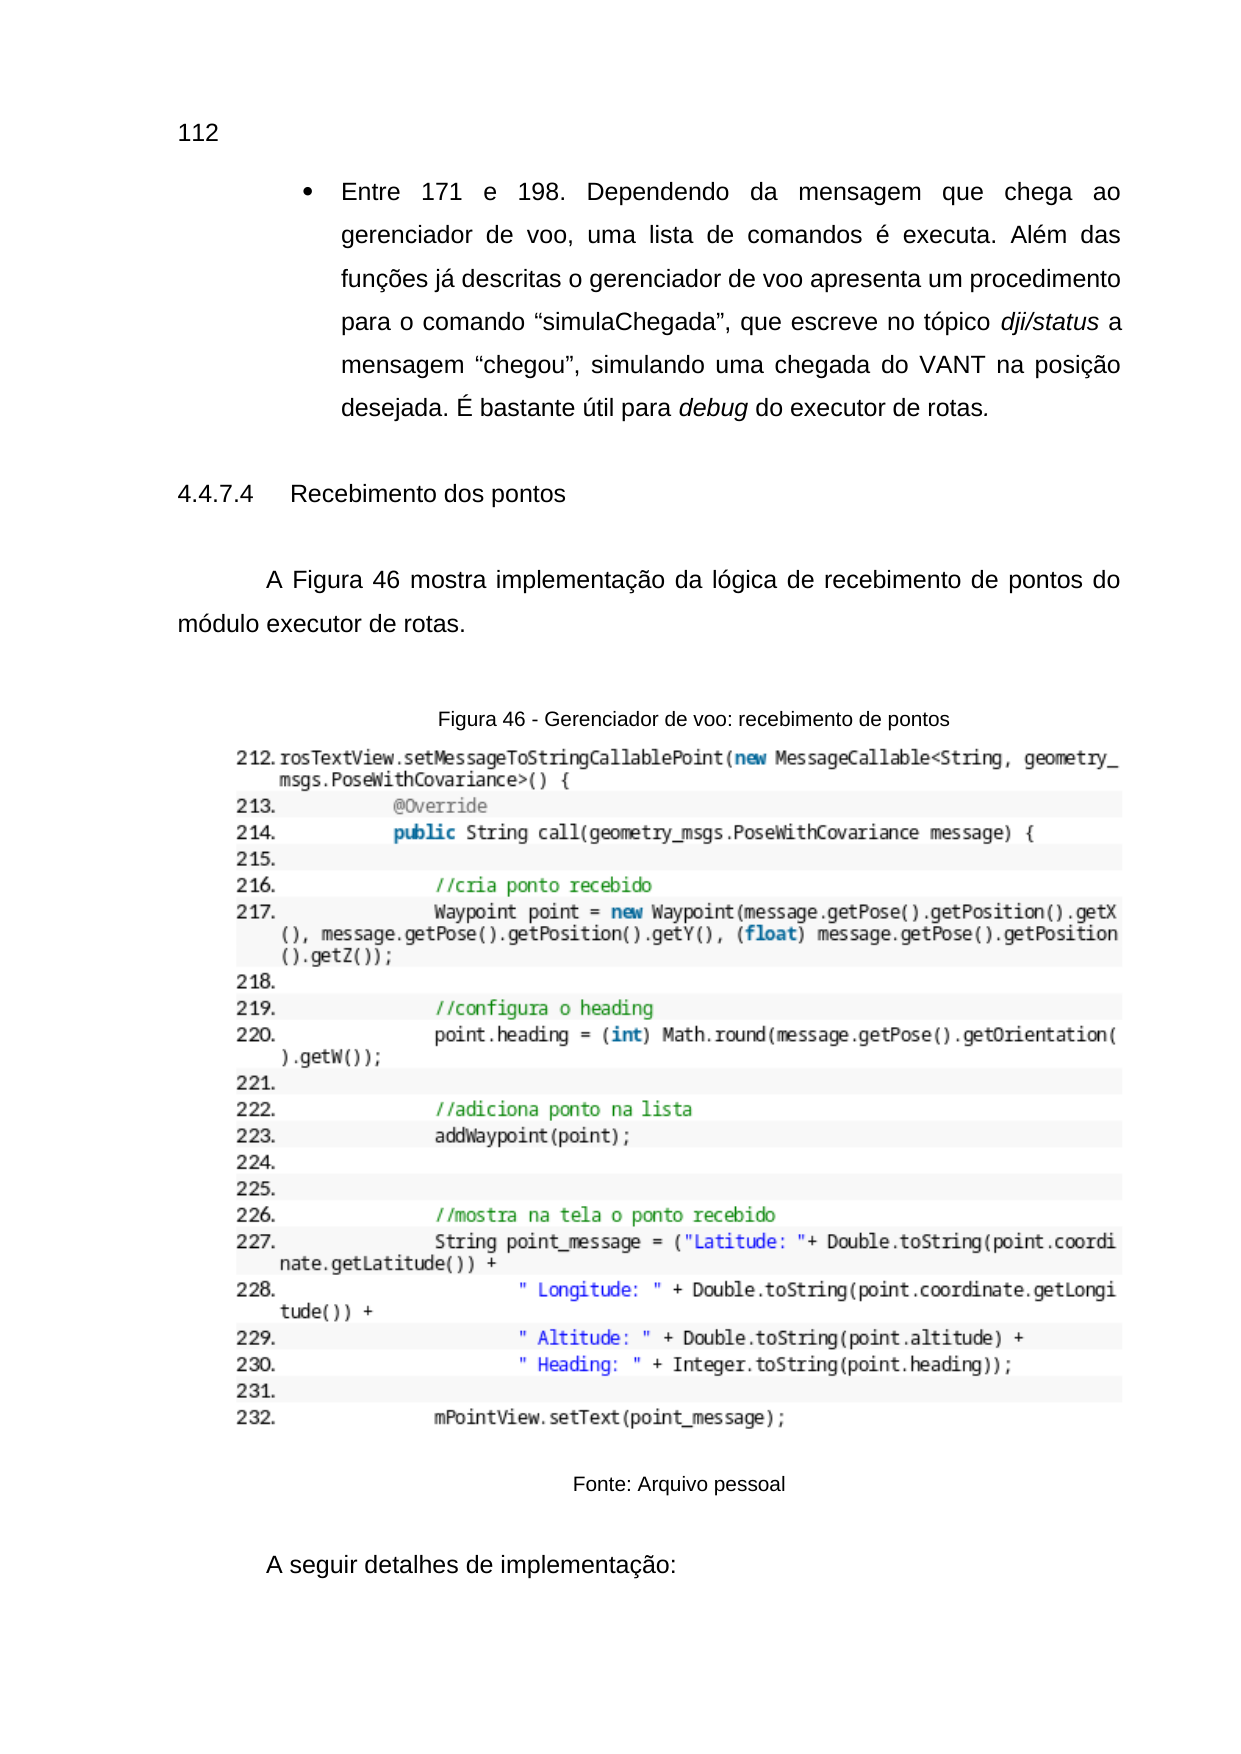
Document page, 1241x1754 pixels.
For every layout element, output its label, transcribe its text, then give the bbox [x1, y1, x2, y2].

list Entre 171 e 198. Dependendo da mensagem que chega ao gerenciador de voo, uma lista de comandos é executa. Além das funções já descritas o gerenciador de voo apresenta um procedimento para o comando “simulaChegada”, que escreve no tópico dji/status a mensagem “chegou”, simulando uma chegada do VANT na posição desejada. É bastante útil para debug do executor de rotas. [303, 177, 1122, 422]
text Fonte: Arquivo pessoal [177, 1471, 1122, 1495]
subtitle Recebimento dos pontos [177, 479, 1122, 508]
text A Figura 46 mostra implementação da lógica de recebimento de pontos do módulo executor de rotas. [177, 565, 1122, 637]
text Figura 46 - Gerenciador de voo: recebimento de pontos [177, 707, 1122, 731]
text A seguir detalhes de implementação: [177, 1550, 1122, 1579]
